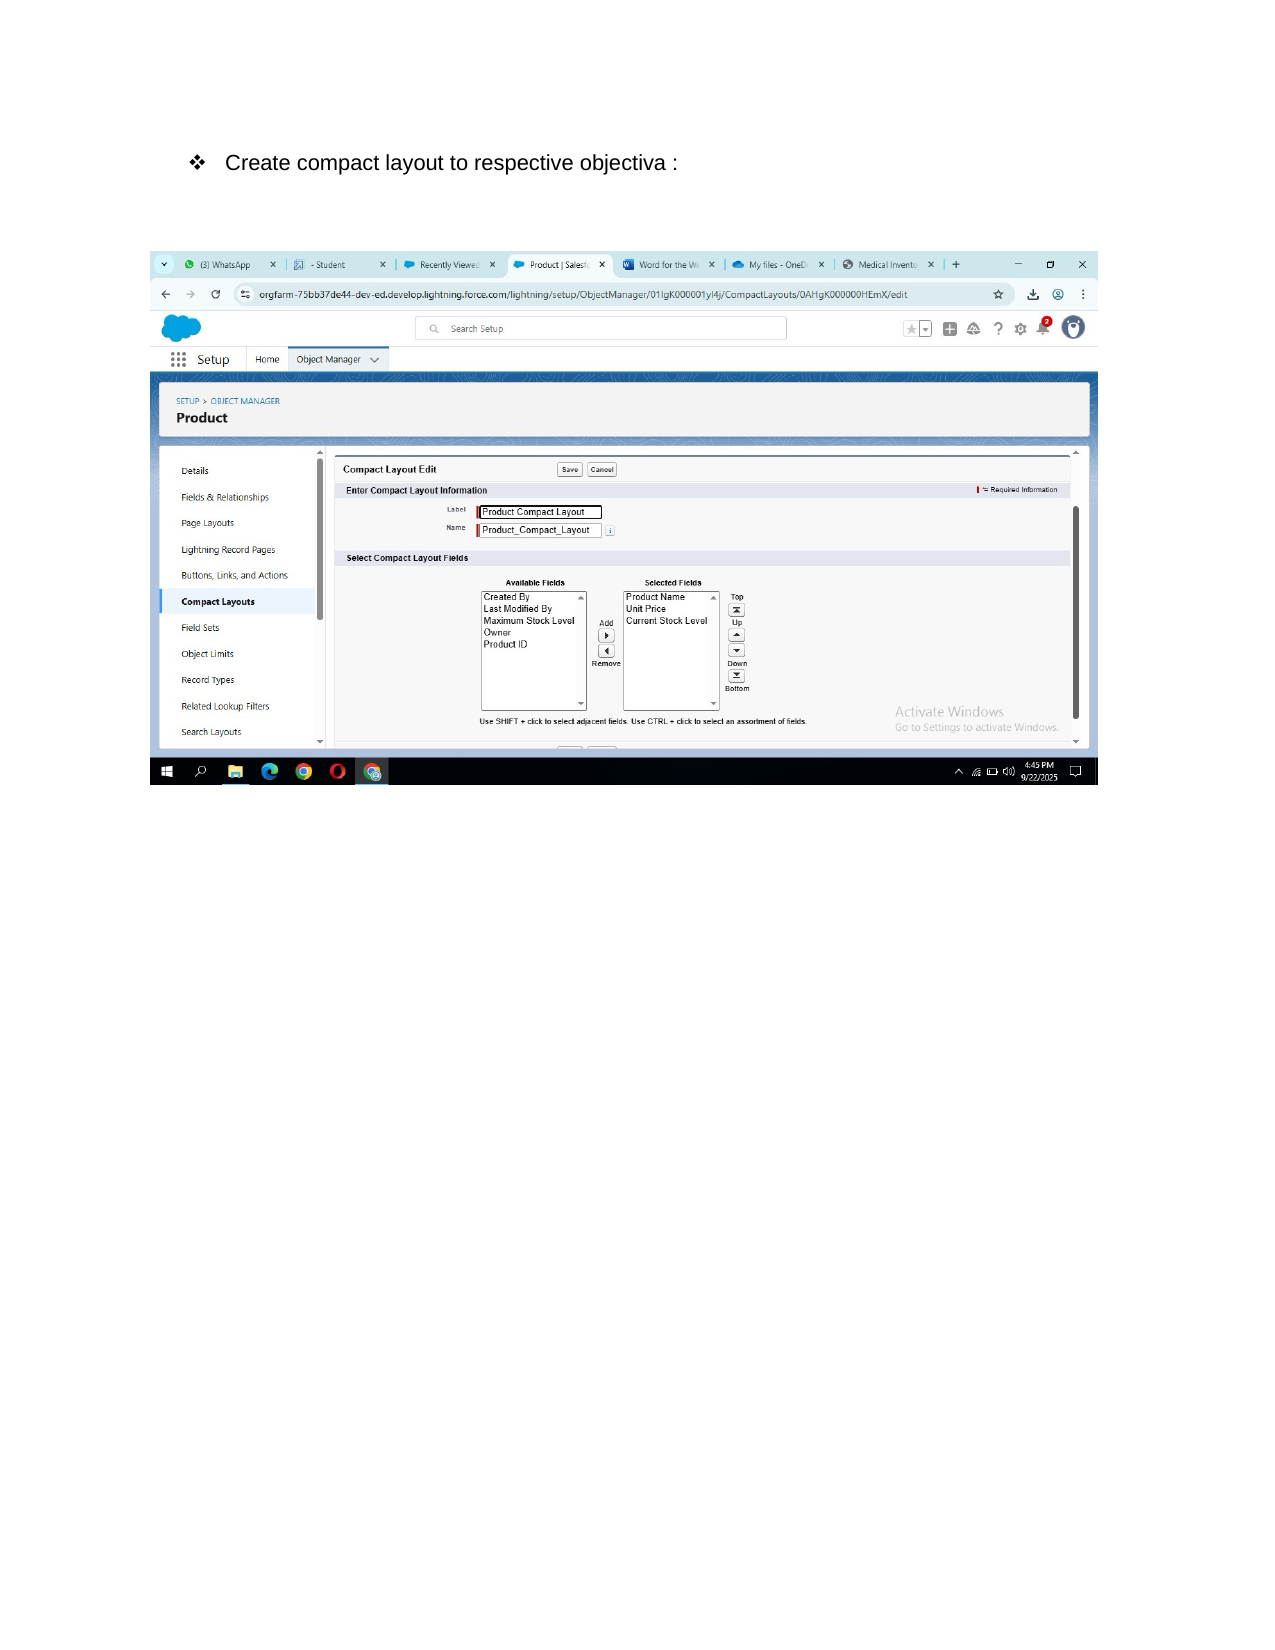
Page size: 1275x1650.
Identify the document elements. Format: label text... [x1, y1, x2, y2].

picture [150, 251, 1098, 785]
list Create compact layout to respective objectiva : [187, 150, 1125, 175]
